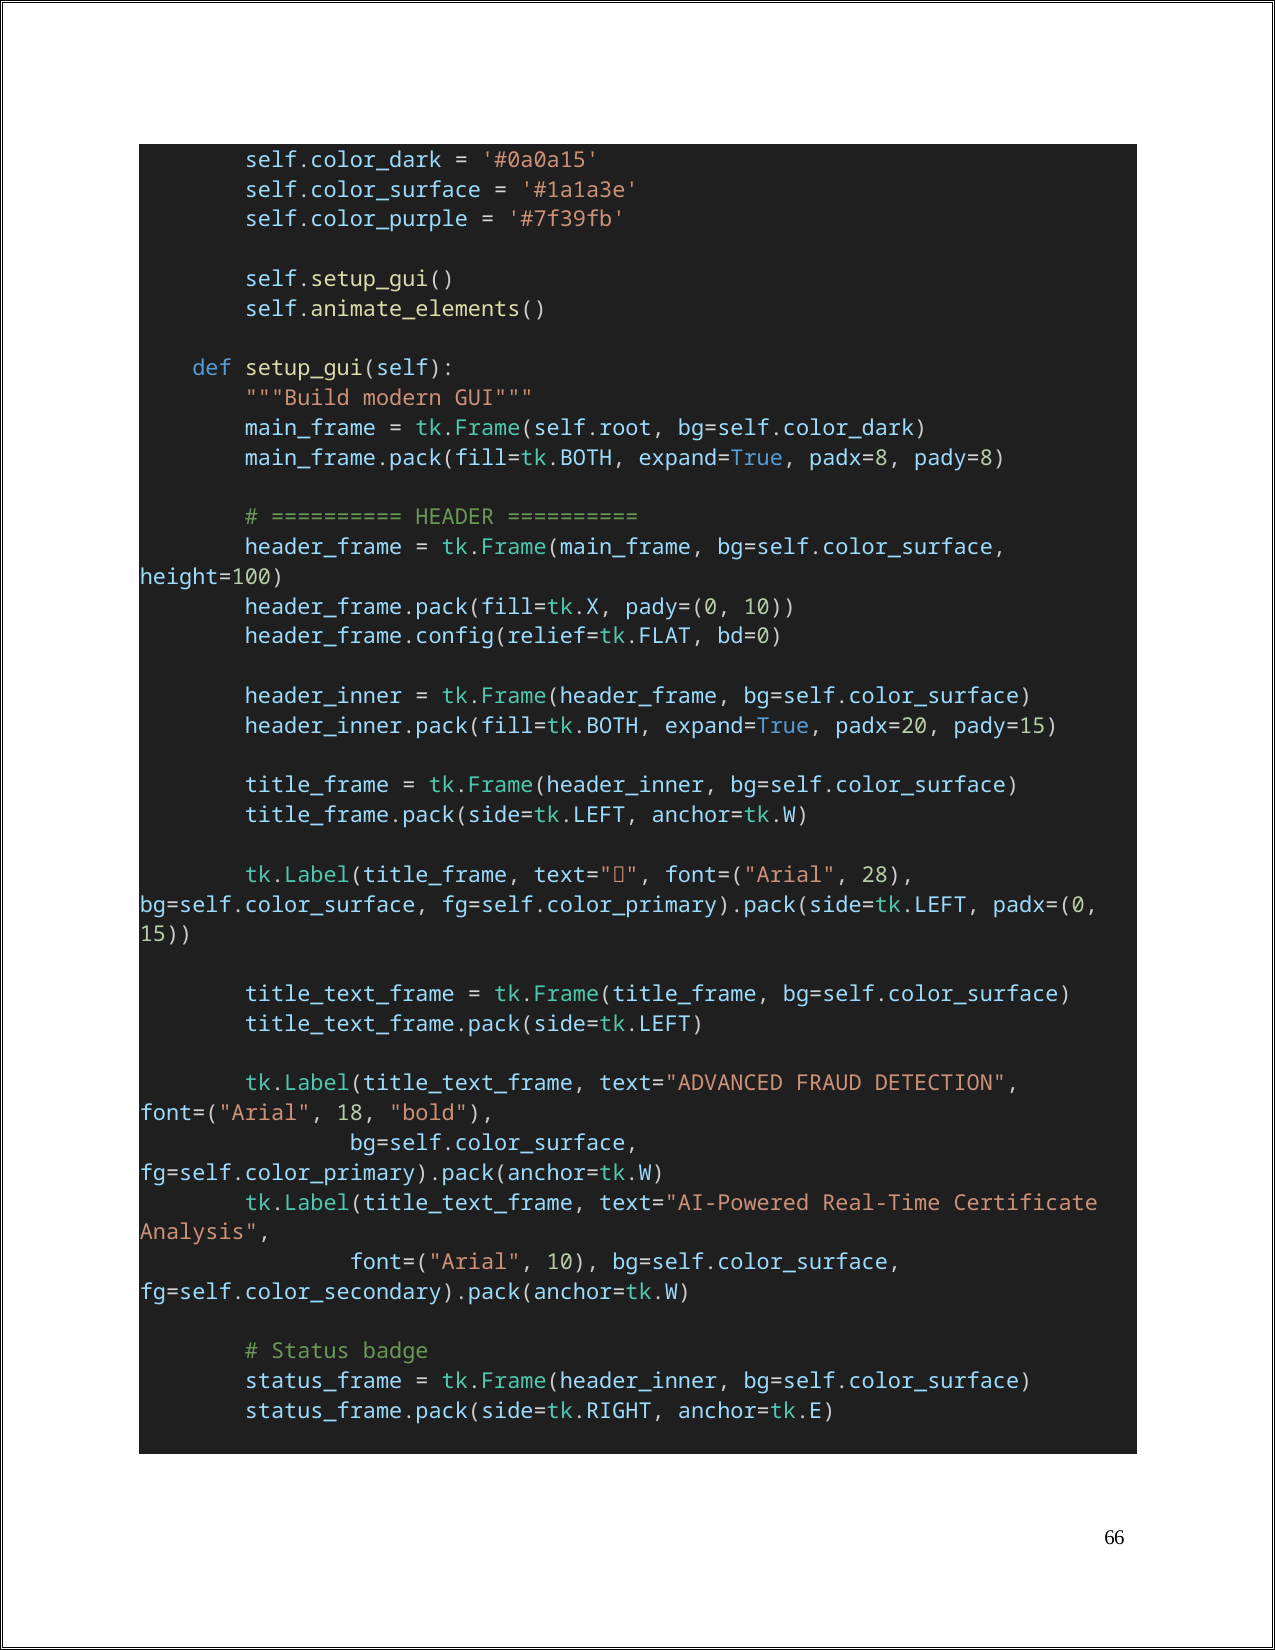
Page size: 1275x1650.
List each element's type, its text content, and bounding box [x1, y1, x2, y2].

text title_frame = tk.Frame(header_inner, bg=self.color_surface) [139, 769, 1137, 799]
text header_inner = tk.Frame(header_frame, bg=self.color_surface) [139, 680, 1137, 710]
text """Build modern GUI""" [139, 382, 1137, 412]
text status_frame = tk.Frame(header_inner, bg=self.color_surface) [139, 1365, 1137, 1395]
text title_text_frame = tk.Frame(title_frame, bg=self.color_surface) [139, 978, 1137, 1008]
text self.setup_gui() [139, 263, 1137, 293]
text status_frame.pack(side=tk.RIGHT, anchor=tk.E) [139, 1395, 1137, 1425]
text header_frame = tk.Frame(main_frame, bg=self.color_surface, height=100) [139, 531, 1137, 591]
text main_frame = tk.Frame(self.root, bg=self.color_dark) [139, 412, 1137, 442]
text bg=self.color_surface, fg=self.color_primary).pack(anchor=tk.W) [139, 1127, 1137, 1186]
text self.color_surface = '#1a1a3e' [139, 173, 1137, 203]
text title_frame.pack(side=tk.LEFT, anchor=tk.W) [139, 799, 1137, 829]
text self.animate_elements() [139, 293, 1137, 322]
text header_inner.pack(fill=tk.BOTH, expand=True, padx=20, pady=15) [139, 710, 1137, 739]
text header_frame.config(relief=tk.FLAT, bd=0) [139, 620, 1137, 650]
text header_frame.pack(fill=tk.X, pady=(0, 10)) [139, 591, 1137, 620]
text # Status badge [139, 1335, 1137, 1365]
text tk.Label(title_text_frame, text="ADVANCED FRAUD DETECTION", font=("Arial", 18, "bold"), [139, 1067, 1137, 1127]
text main_frame.pack(fill=tk.BOTH, expand=True, padx=8, pady=8) [139, 442, 1137, 471]
text tk.Label(title_frame, text="🔐", font=("Arial", 28), bg=self.color_surface, fg=self.color_primary).pack(side=tk.LEFT, padx=(0, 15)) [139, 859, 1137, 948]
text self.color_purple = '#7f39fb' [139, 203, 1137, 233]
text font=("Arial", 10), bg=self.color_surface, fg=self.color_secondary).pack(anchor=tk.W) [139, 1246, 1137, 1306]
text def setup_gui(self): [139, 352, 1137, 382]
text tk.Label(title_text_frame, text="AI-Powered Real-Time Certificate Analysis", [139, 1186, 1137, 1246]
text # ========== HEADER ========== [139, 501, 1137, 531]
text self.color_dark = '#0a0a15' [139, 144, 1137, 173]
text title_text_frame.pack(side=tk.LEFT) [139, 1008, 1137, 1037]
